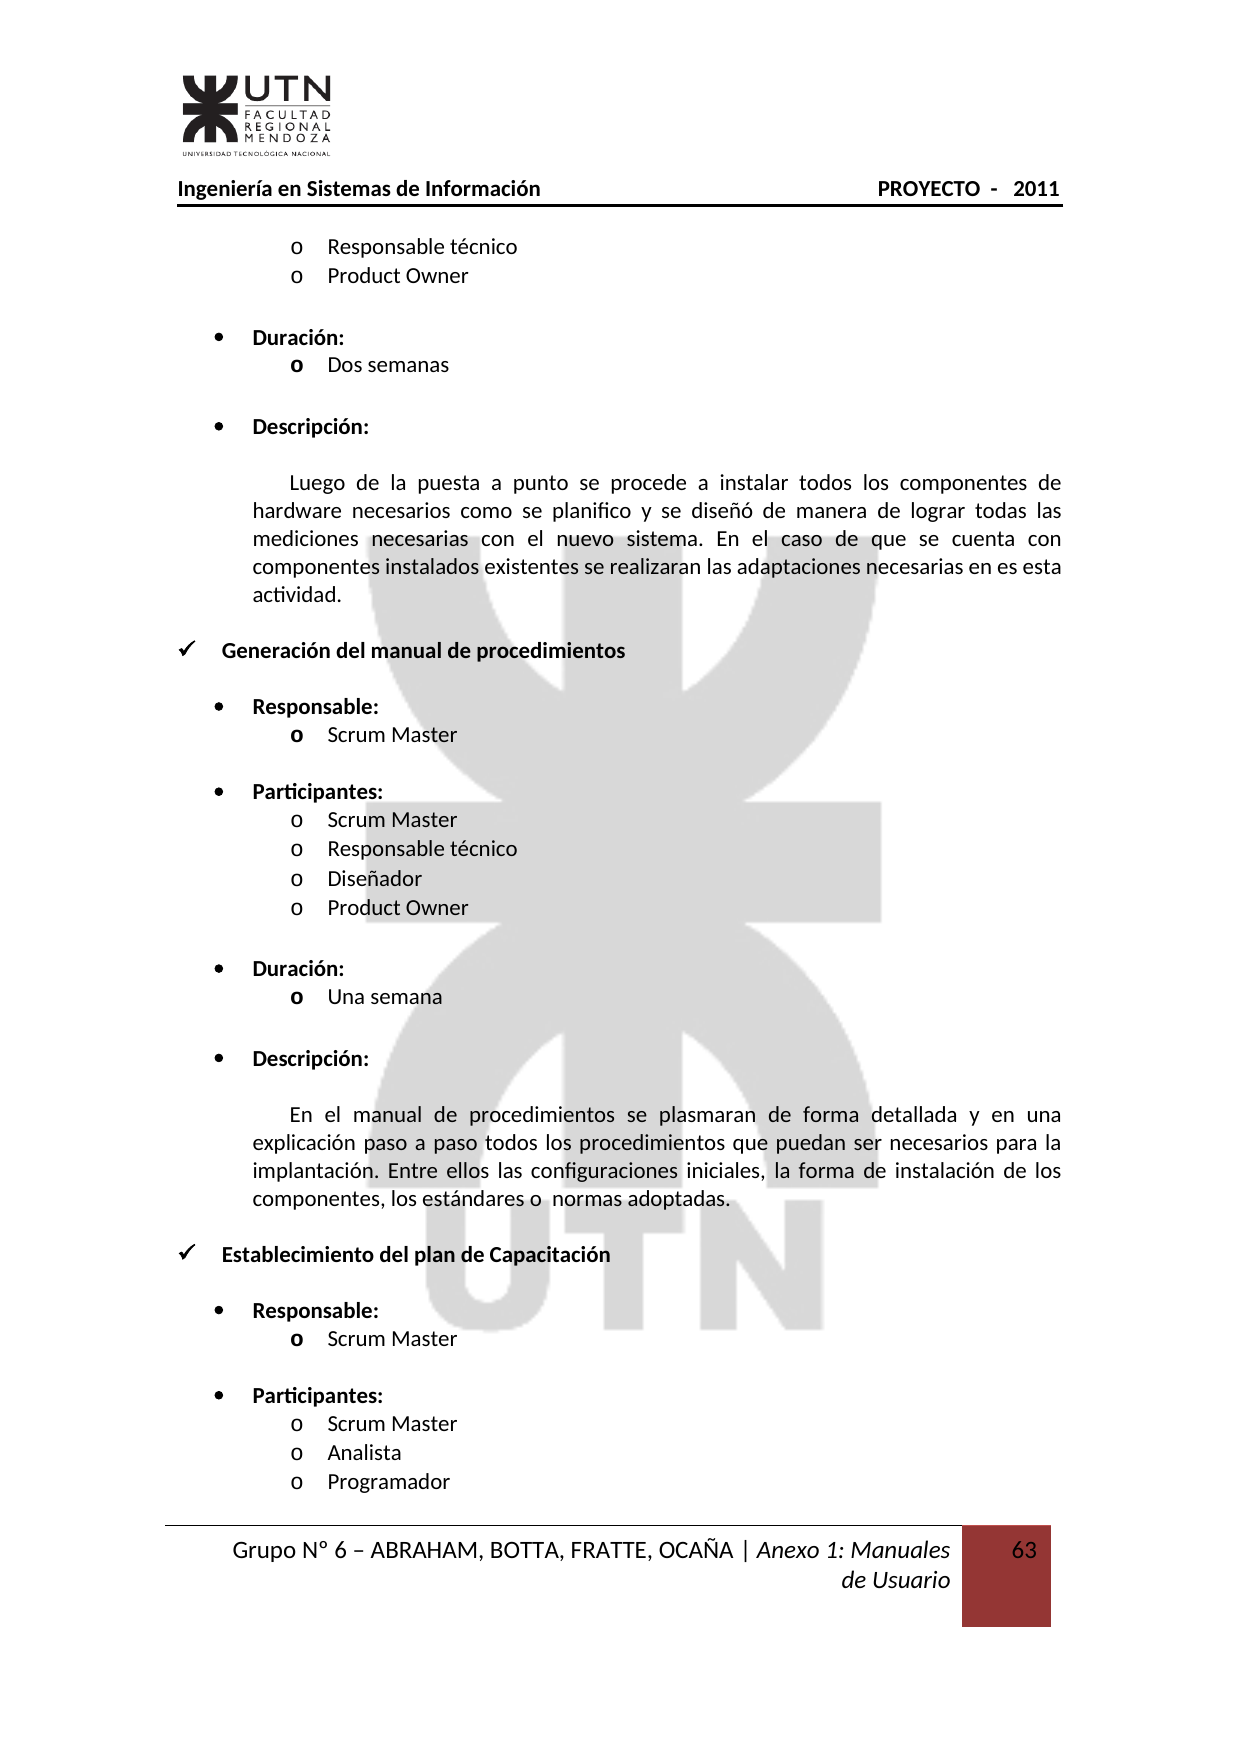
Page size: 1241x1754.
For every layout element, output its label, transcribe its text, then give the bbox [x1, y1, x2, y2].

list Duración: [215, 323, 1063, 351]
list Responsable: [215, 692, 1063, 720]
list Responsable técnico [290, 834, 1063, 864]
list Generación del manual de procedimientos [177, 636, 1063, 664]
list Participantes: [215, 777, 1063, 805]
list Luego de la puesta a punto se procede a instalar todos los componentes de hardware necesarios como se planifico y se diseñó de manera de lograr todas las mediciones necesarias con el nuevo sistema. En el caso de que se cuenta con componentes instalados existentes se realizaran las adaptaciones necesarias en es esta actividad. [252, 468, 1063, 608]
list Establecimiento del plan de Capacitación [177, 1240, 1063, 1268]
list Product Owner [290, 893, 1063, 922]
list Responsable: [215, 1296, 1063, 1324]
list Analista [290, 1438, 1063, 1467]
list Descripción: [215, 1044, 1063, 1072]
list Responsable técnico [290, 232, 1063, 261]
list Una semana [290, 982, 1063, 1011]
list Product Owner [290, 261, 1063, 290]
list Scrum Master [290, 1409, 1063, 1438]
list Scrum Master [290, 805, 1063, 834]
list Diseñador [290, 864, 1063, 893]
list Scrum Master [290, 720, 1063, 749]
list En el manual de procedimientos se plasmaran de forma detallada y en una explicación paso a paso todos los procedimientos que puedan ser necesarios para la implantación. Entre ellos las configuraciones iniciales, la forma de instalación de los componentes, los estándares o normas adoptadas. [252, 1100, 1063, 1212]
picture [177, 73, 334, 162]
list Duración: [215, 954, 1063, 982]
list Dos semanas [290, 351, 1063, 380]
list Scrum Master [290, 1324, 1063, 1353]
list Programador [290, 1467, 1063, 1497]
list Descripción: [215, 412, 1063, 440]
list Participantes: [215, 1381, 1063, 1409]
